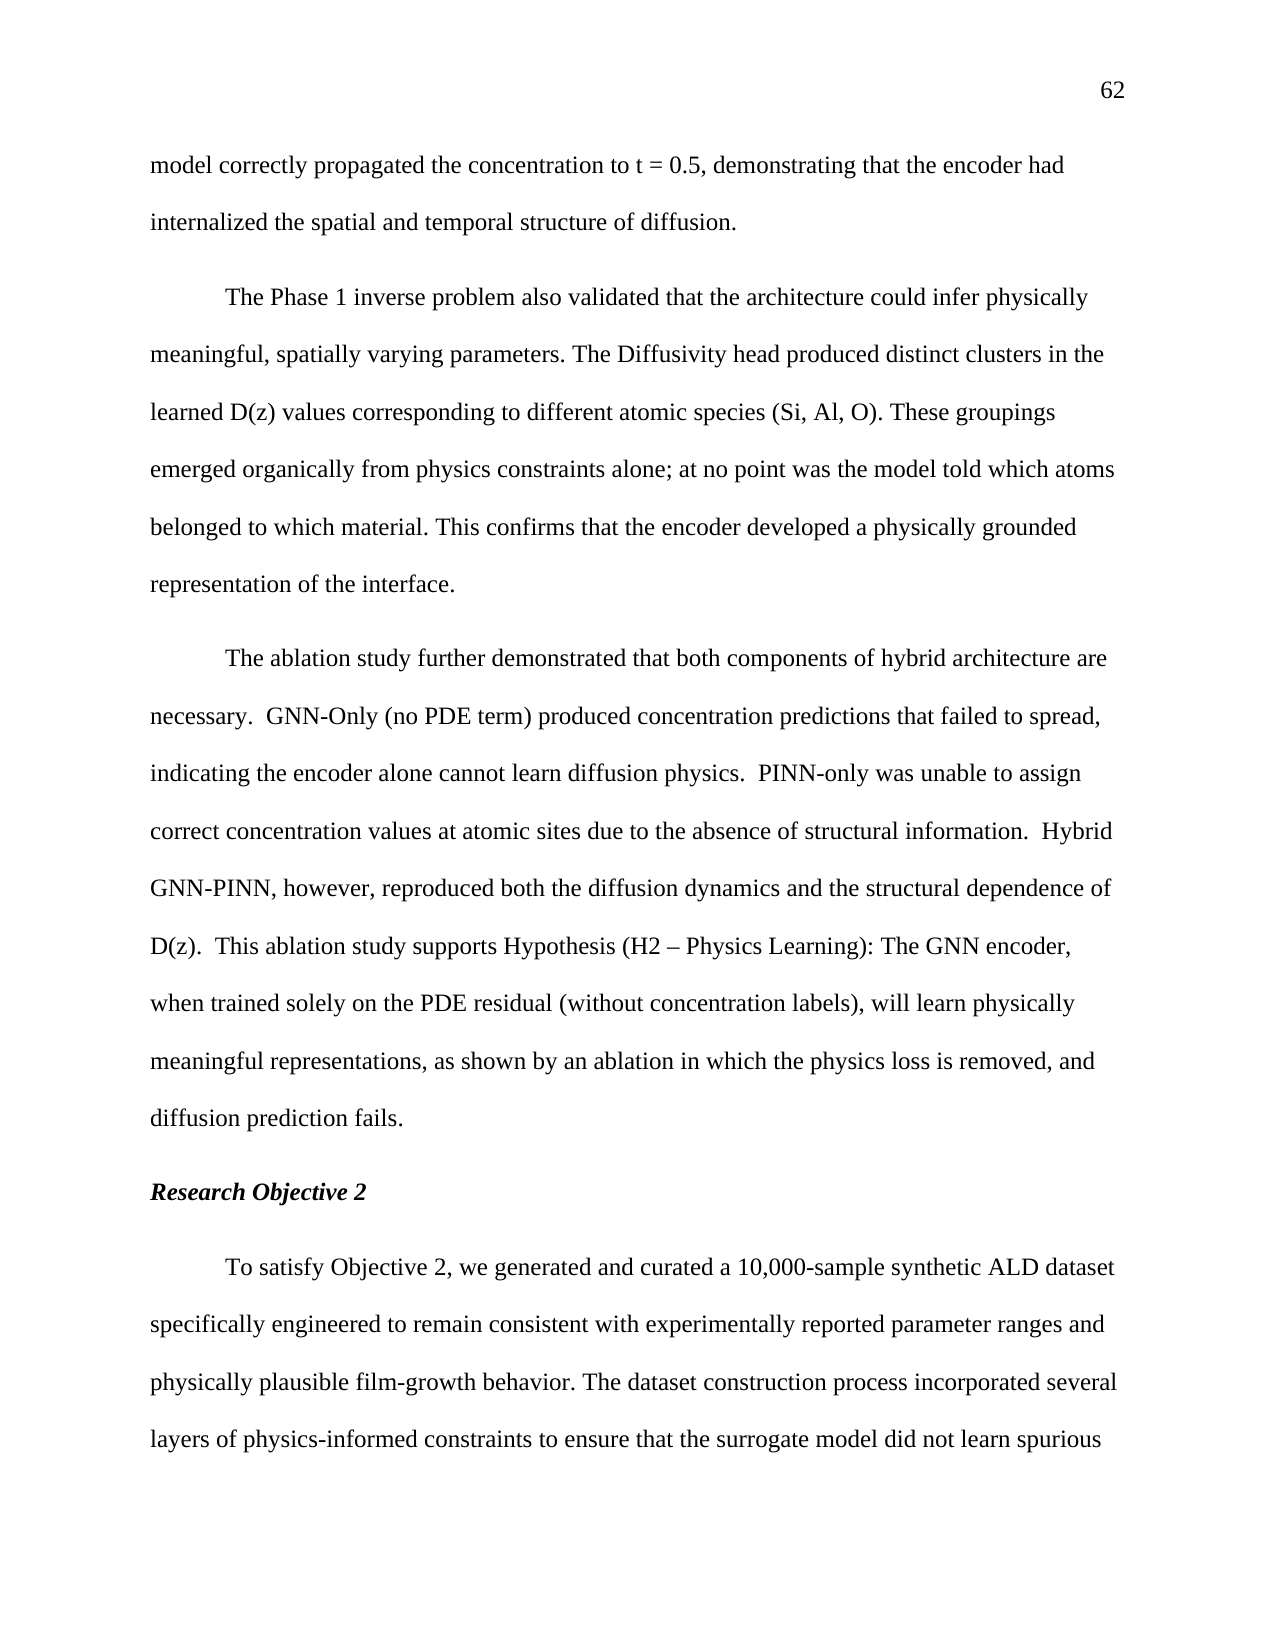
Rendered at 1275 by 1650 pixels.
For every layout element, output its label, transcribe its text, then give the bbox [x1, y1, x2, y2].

text The Phase 1 inverse problem also validated that the architecture could infer physically meaningful, spatially varying parameters. The Diffusivity head produced distinct clusters in the learned D(z) values corresponding to different atomic species (Si, Al, O). These groupings emerged organically from physics constraints alone; at no point was the model told which atoms belonged to which material. This confirms that the encoder developed a physically grounded representation of the interface. [150, 282, 1125, 598]
text The ablation study further demonstrated that both components of hybrid architecture are necessary. GNN-Only (no PDE term) produced concentration predictions that failed to spread, indicating the encoder alone cannot learn diffusion physics. PINN-only was unable to assign correct concentration values at atomic sites due to the absence of structural information. Hybrid GNN-PINN, however, reproduced both the diffusion dynamics and the structural dependence of D(z). This ablation study supports Hypothesis (H2 – Physics Learning): The GNN encoder, when trained solely on the PDE residual (without concentration labels), will learn physically meaningful representations, as shown by an ablation in which the physics loss is removed, and diffusion prediction fails. [150, 643, 1125, 1132]
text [150, 150, 1125, 236]
text Research Objective 2 [150, 1177, 1125, 1206]
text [150, 1252, 1125, 1453]
